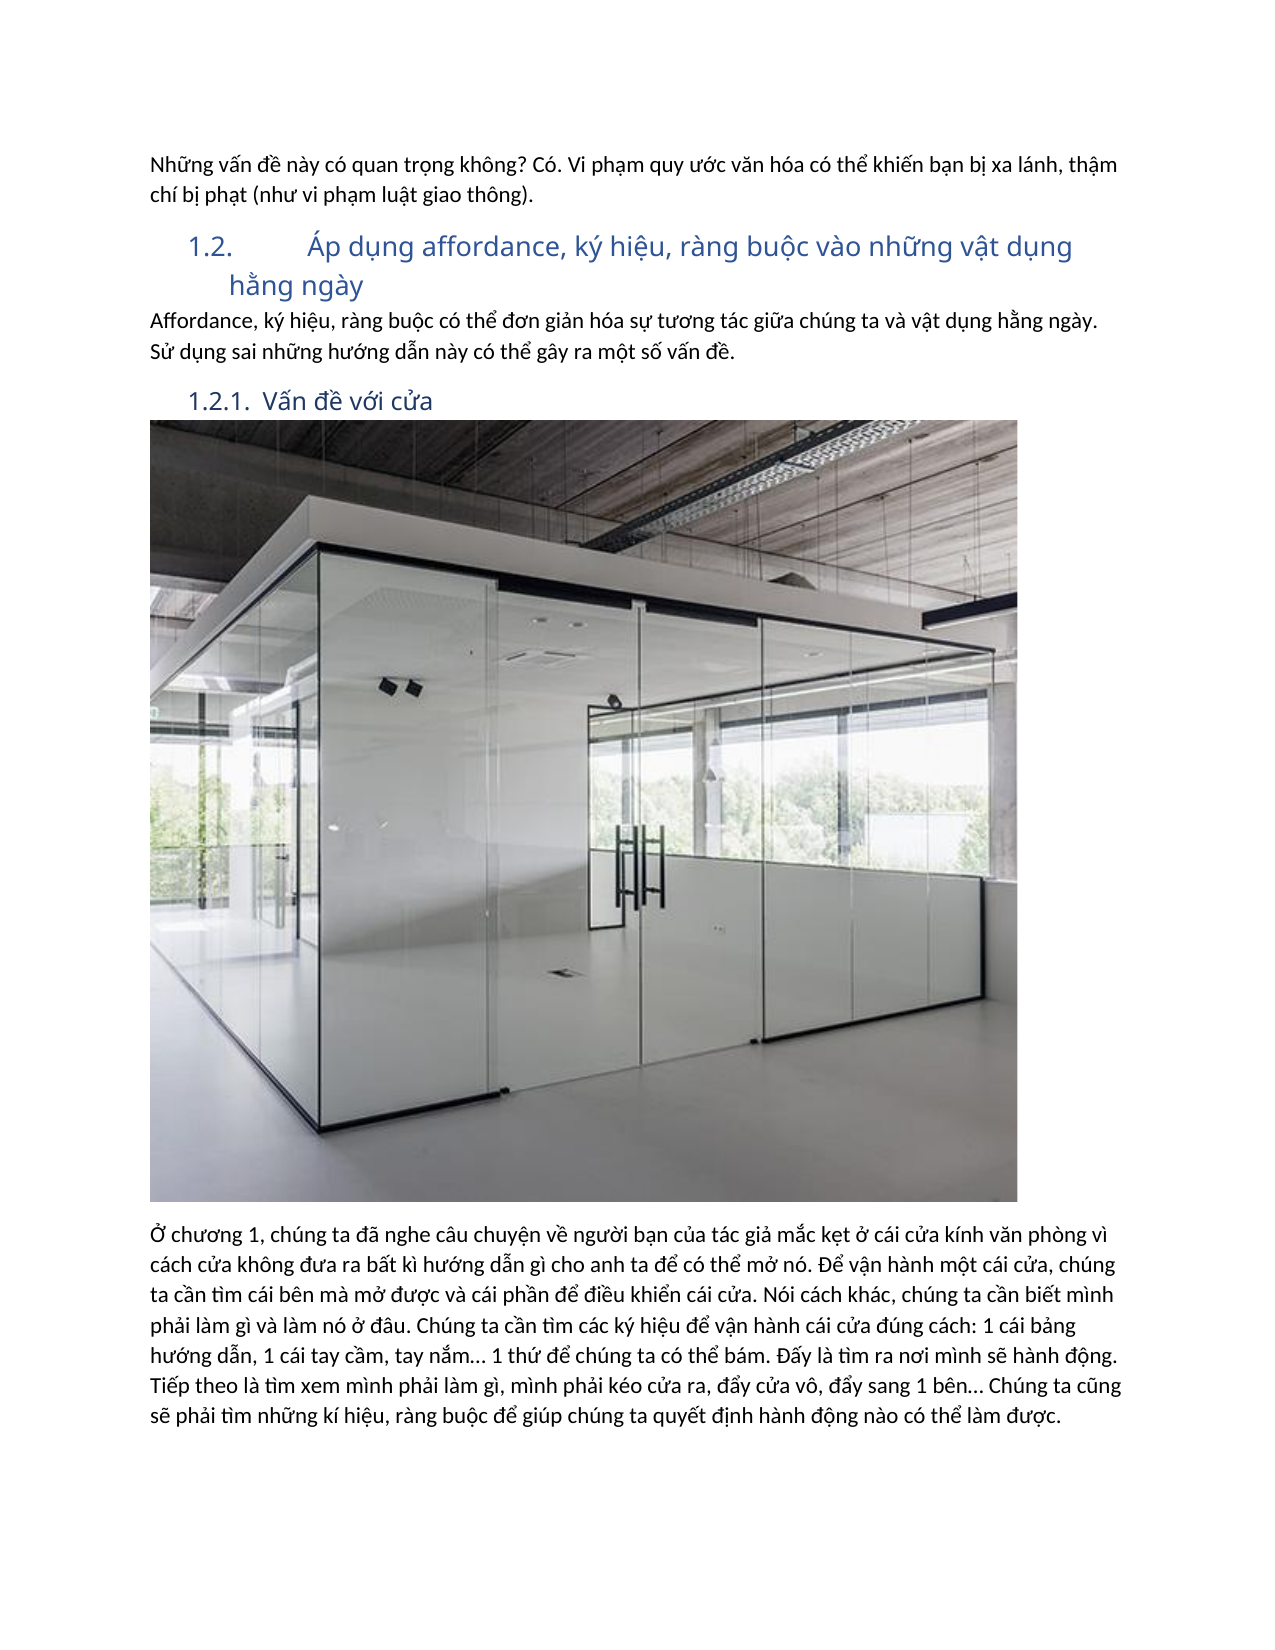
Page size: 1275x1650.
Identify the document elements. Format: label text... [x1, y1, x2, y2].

subtitle Áp dụng affordance, ký hiệu, ràng buộc vào những vật dụng hằng ngày [187, 227, 1125, 304]
subtitle Vấn đề với cửa [187, 384, 1125, 418]
picture [150, 420, 1018, 1202]
text Ở chương 1, chúng ta đã nghe câu chuyện về người bạn của tác giả mắc kẹt ở cái cửa kính văn phòng vì cách cửa không đưa ra bất kì hướng dẫn gì cho anh ta để có thể mở nó. Để vận hành một cái cửa, chúng ta cần tìm cái bên mà mở được và cái phần để điều khiển cái cửa. Nói cách khác, chúng ta cần biết mình phải làm gì và làm nó ở đâu. Chúng ta cần tìm các ký hiệu để vận hành cái cửa đúng cách: 1 cái bảng hướng dẫn, 1 cái tay cầm, tay nắm… 1 thứ để chúng ta có thể bám. Đấy là tìm ra nơi mình sẽ hành động. Tiếp theo là tìm xem mình phải làm gì, mình phải kéo cửa ra, đẩy cửa vô, đẩy sang 1 bên… Chúng ta cũng sẽ phải tìm những kí hiệu, ràng buộc để giúp chúng ta quyết định hành động nào có thể làm được. [150, 1220, 1125, 1429]
text Affordance, ký hiệu, ràng buộc có thể đơn giản hóa sự tương tác giữa chúng ta và vật dụng hằng ngày. Sử dụng sai những hướng dẫn này có thể gây ra một số vấn đề. [150, 307, 1125, 365]
text Những vấn đề này có quan trọng không? Có. Vi phạm quy ước văn hóa có thể khiến bạn bị xa lánh, thậm chí bị phạt (như vi phạm luật giao thông). [150, 150, 1125, 208]
